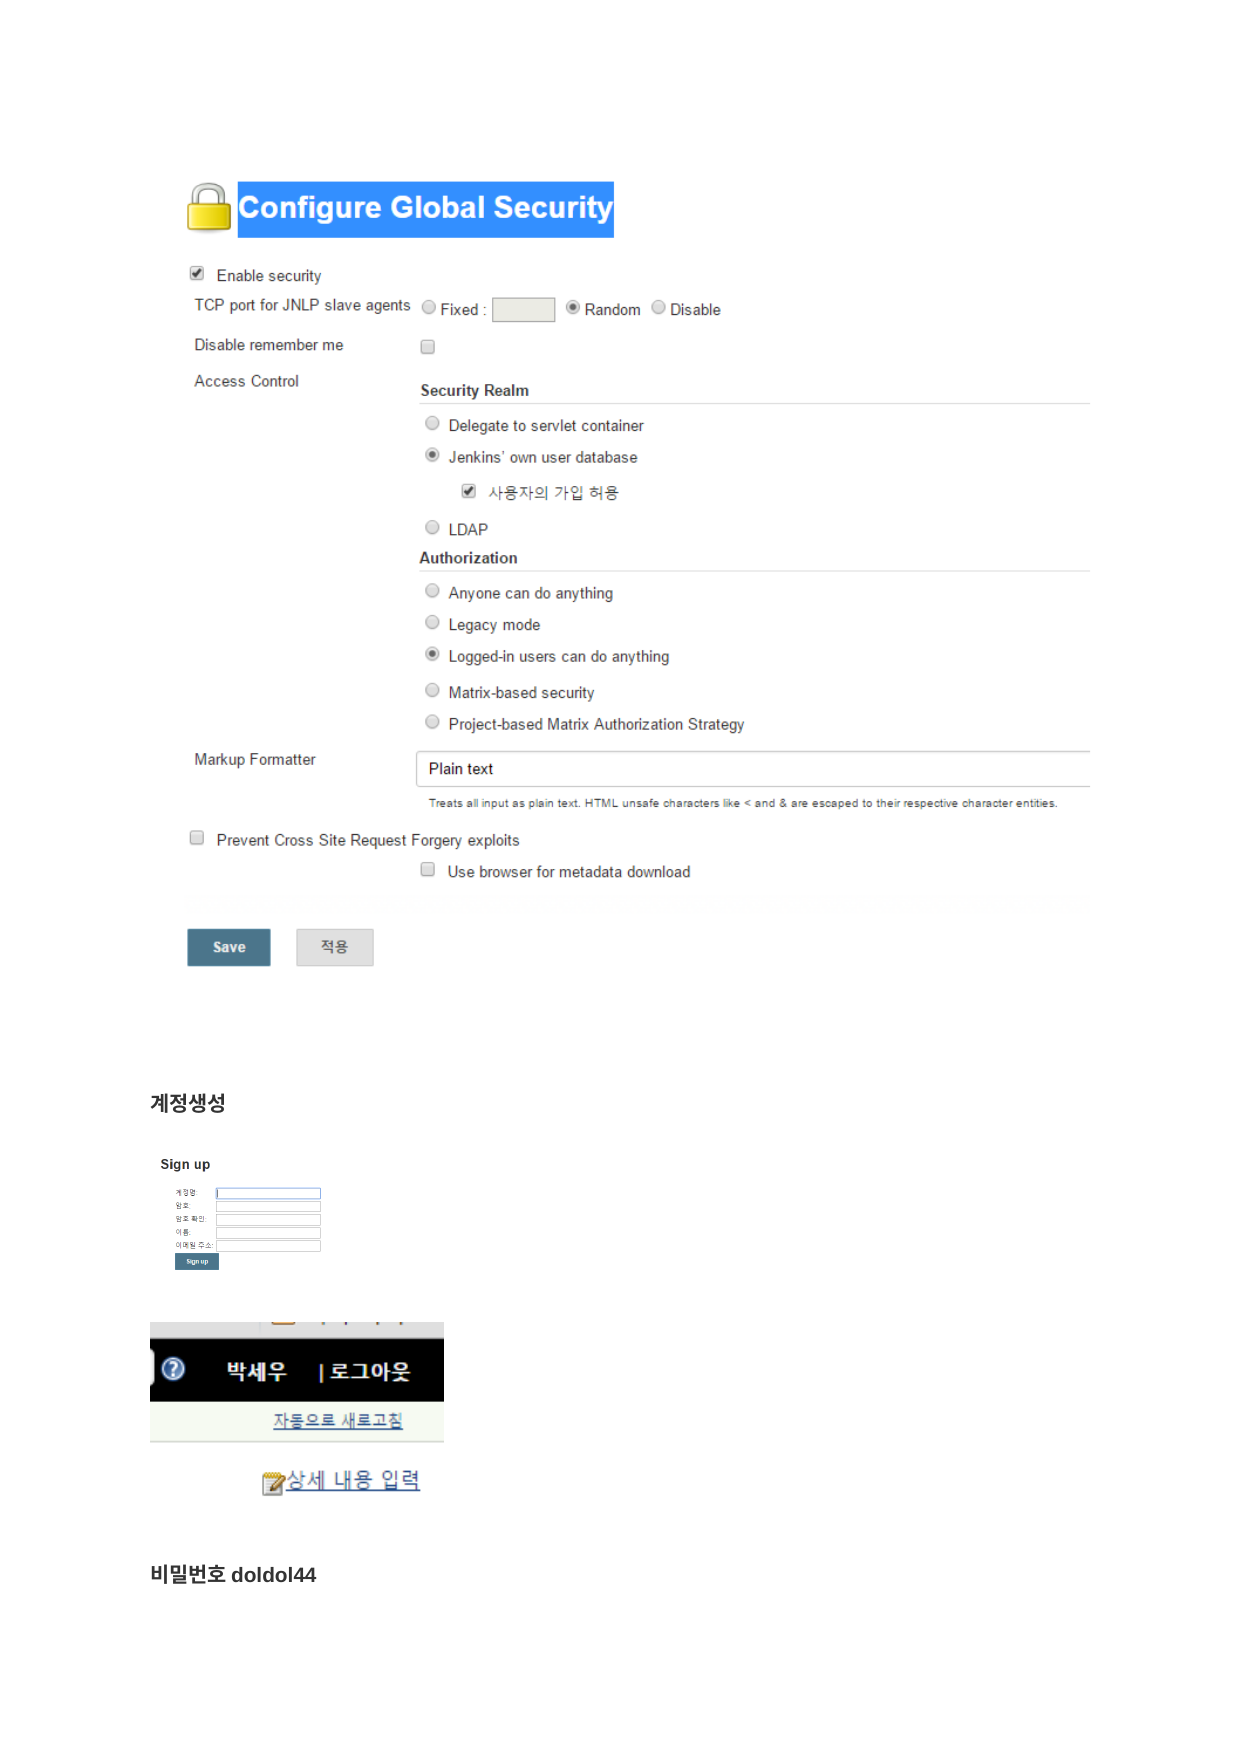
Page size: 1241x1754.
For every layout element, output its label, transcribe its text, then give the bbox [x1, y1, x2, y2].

picture [150, 1322, 444, 1529]
picture [150, 1146, 365, 1294]
subtitle 비밀번호doldol44 [150, 1558, 1090, 1588]
picture [150, 177, 1091, 1005]
subtitle 계정생성 [150, 1087, 1090, 1117]
